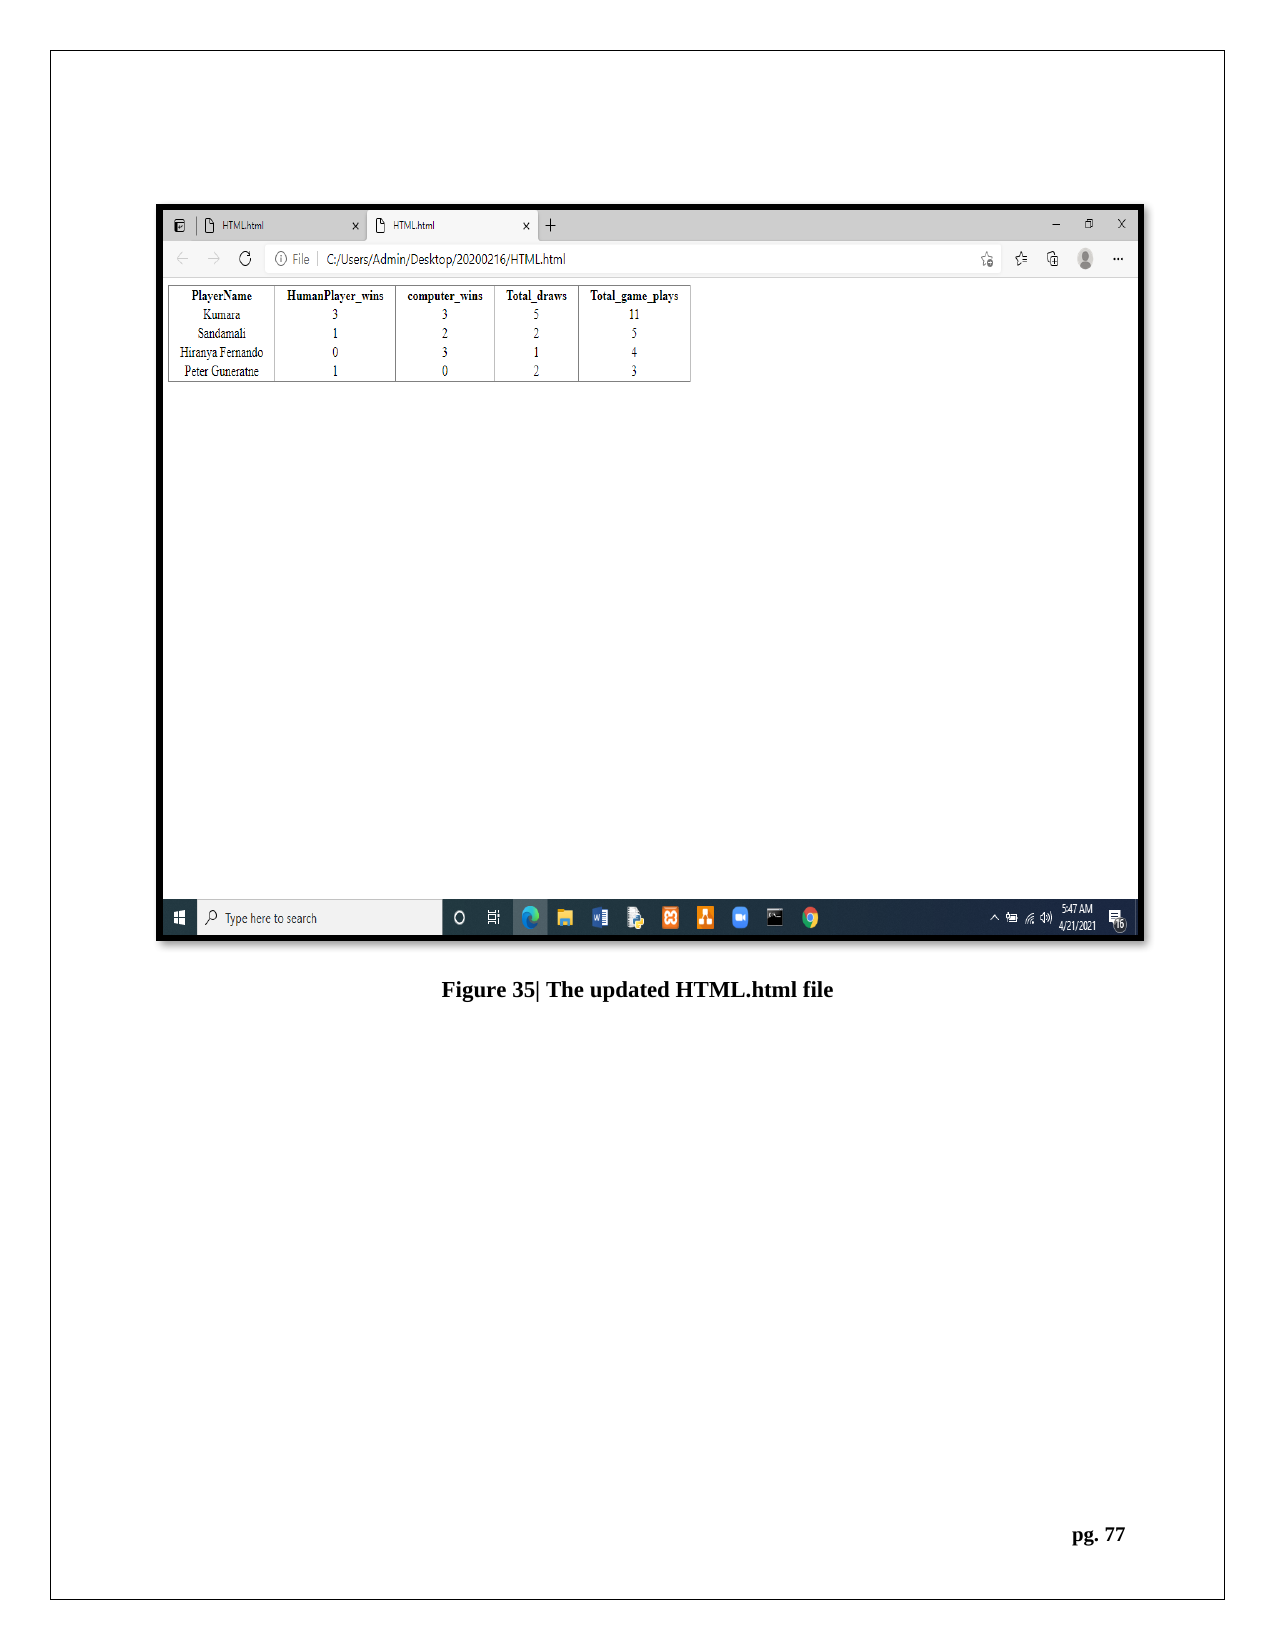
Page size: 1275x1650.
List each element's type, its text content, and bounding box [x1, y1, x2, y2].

text Figure 35| The updated HTML.html file [150, 976, 1125, 1002]
picture [163, 210, 1138, 935]
